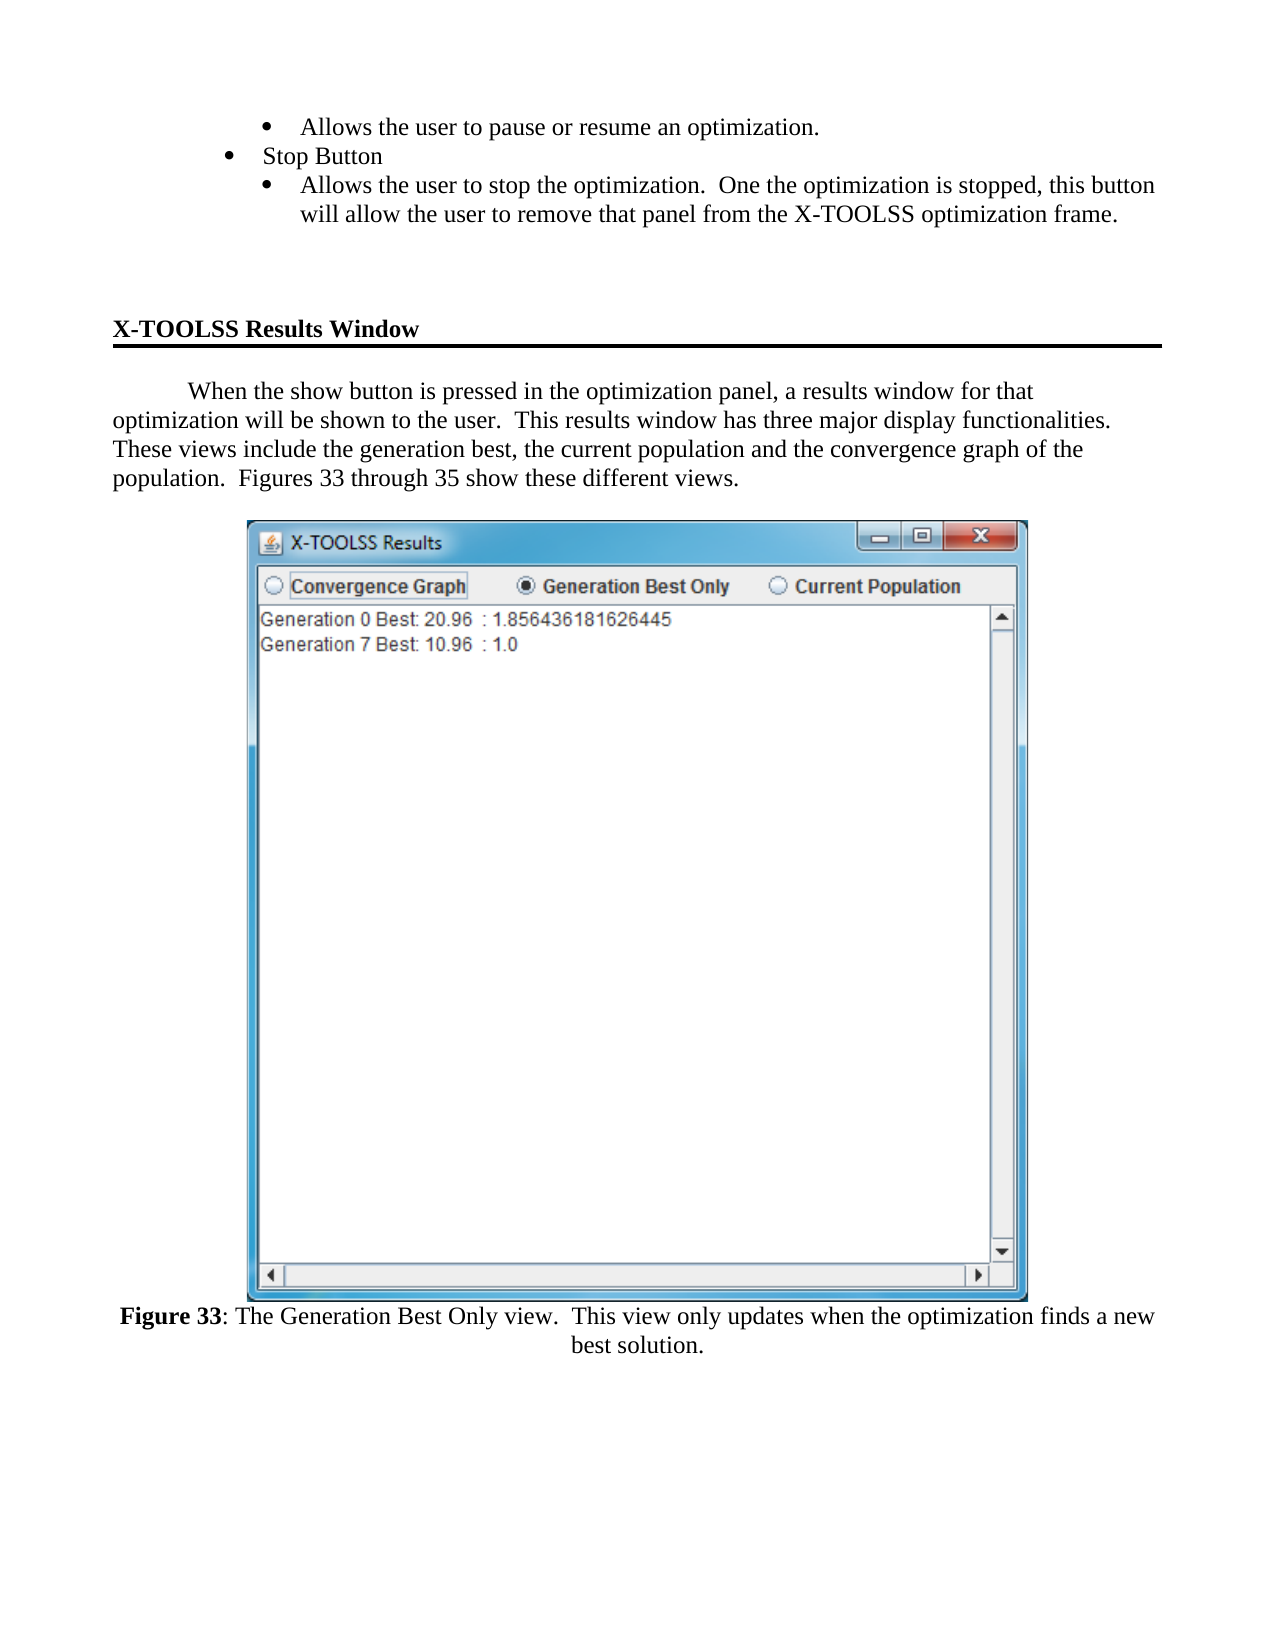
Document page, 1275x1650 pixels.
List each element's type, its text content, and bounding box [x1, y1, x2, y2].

list Stop Button [225, 141, 1162, 170]
list Allows the user to pause or resume an optimization. [262, 112, 1162, 141]
text Figure 33: The Generation Best Only view. This view only updates when the optimization finds a new best solution. [112, 1301, 1162, 1359]
subtitle X-TOOLSS Results Window [112, 314, 1162, 348]
text When the show button is pressed in the optimization panel, a results window for that optimization will be shown to the user. This results window has three major display functionalities. These views include the generation best, the current population and the convergence graph of the population. Figures 33 through 35 show these different views. [112, 376, 1162, 491]
picture [246, 520, 1029, 1302]
list Allows the user to stop the optimization. One the optimization is stopped, this button will allow the user to remove that panel from the X-TOOLSS optimization frame. [262, 170, 1162, 227]
